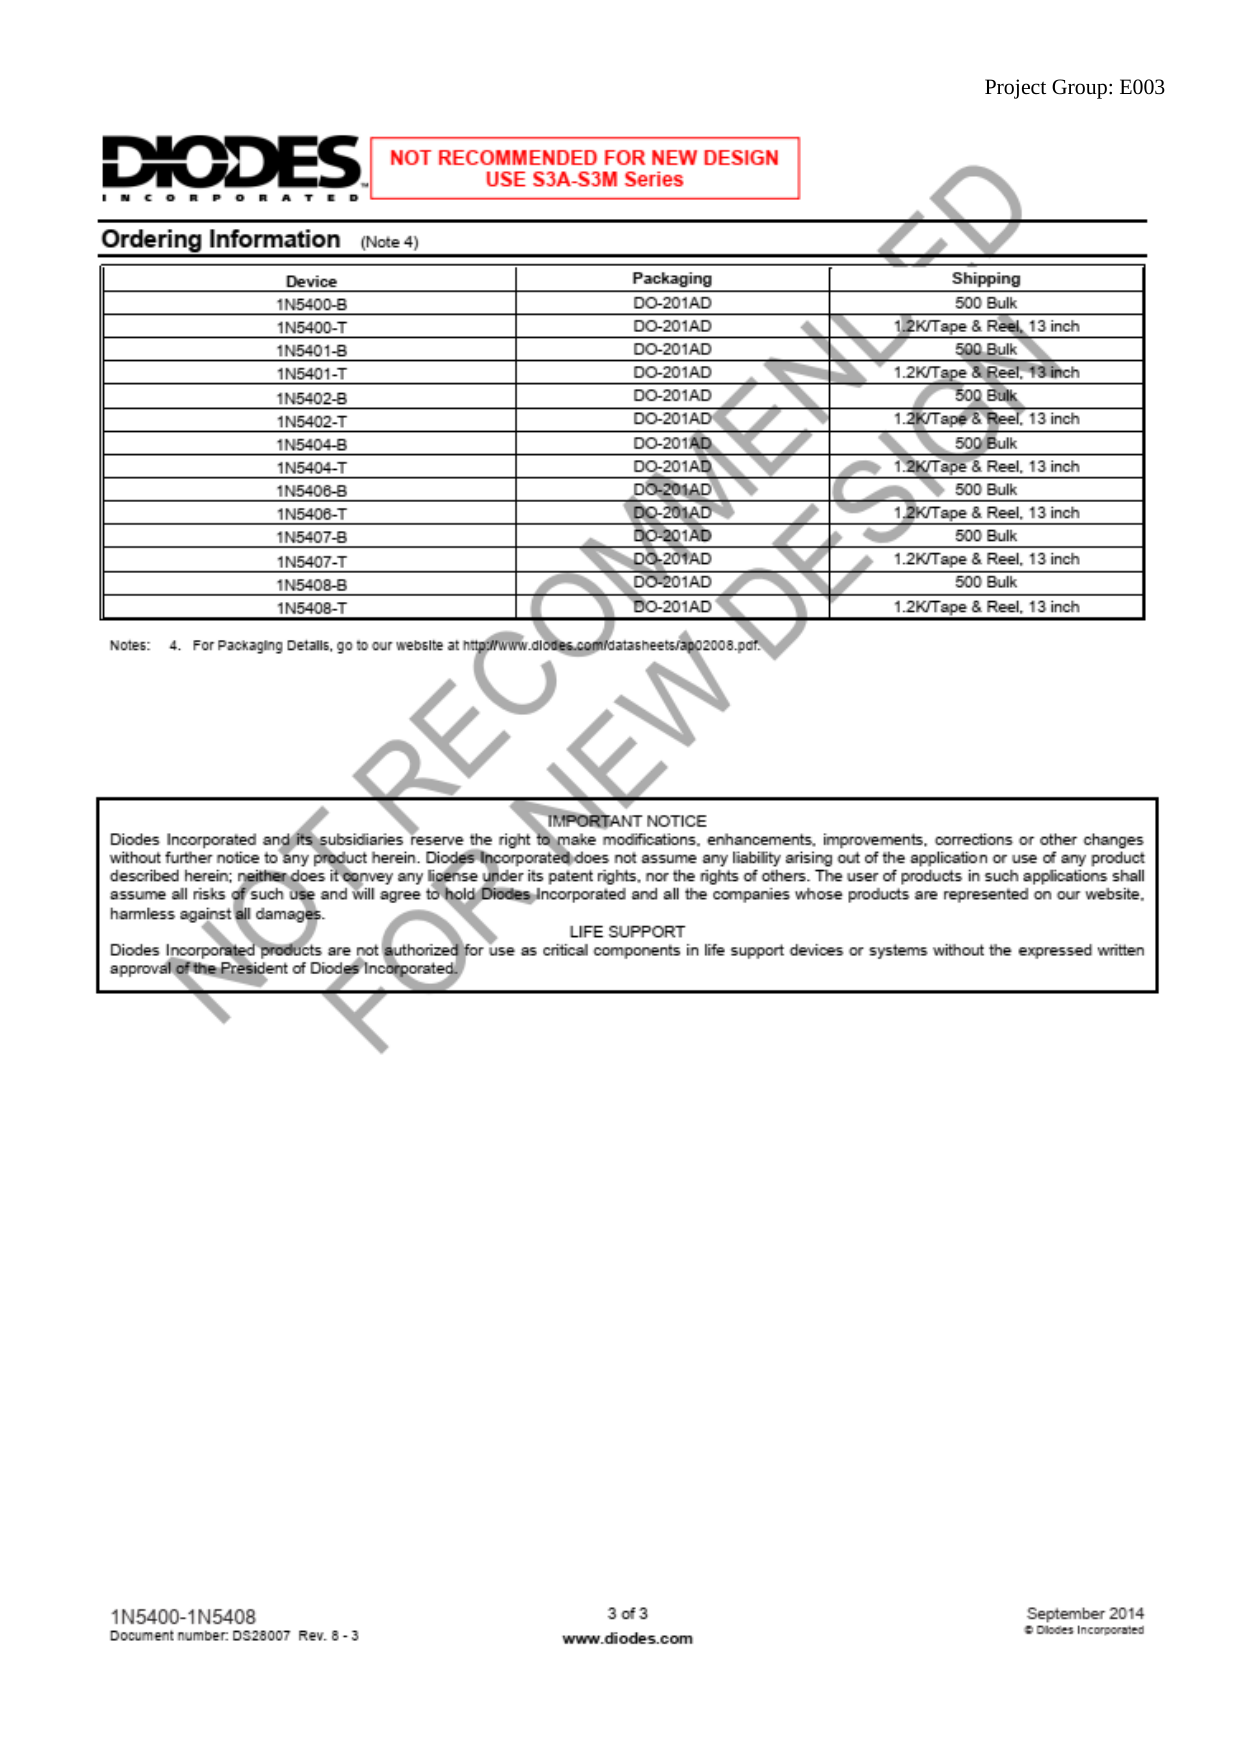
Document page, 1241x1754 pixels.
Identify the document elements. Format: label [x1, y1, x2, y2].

picture [75, 124, 1164, 1656]
